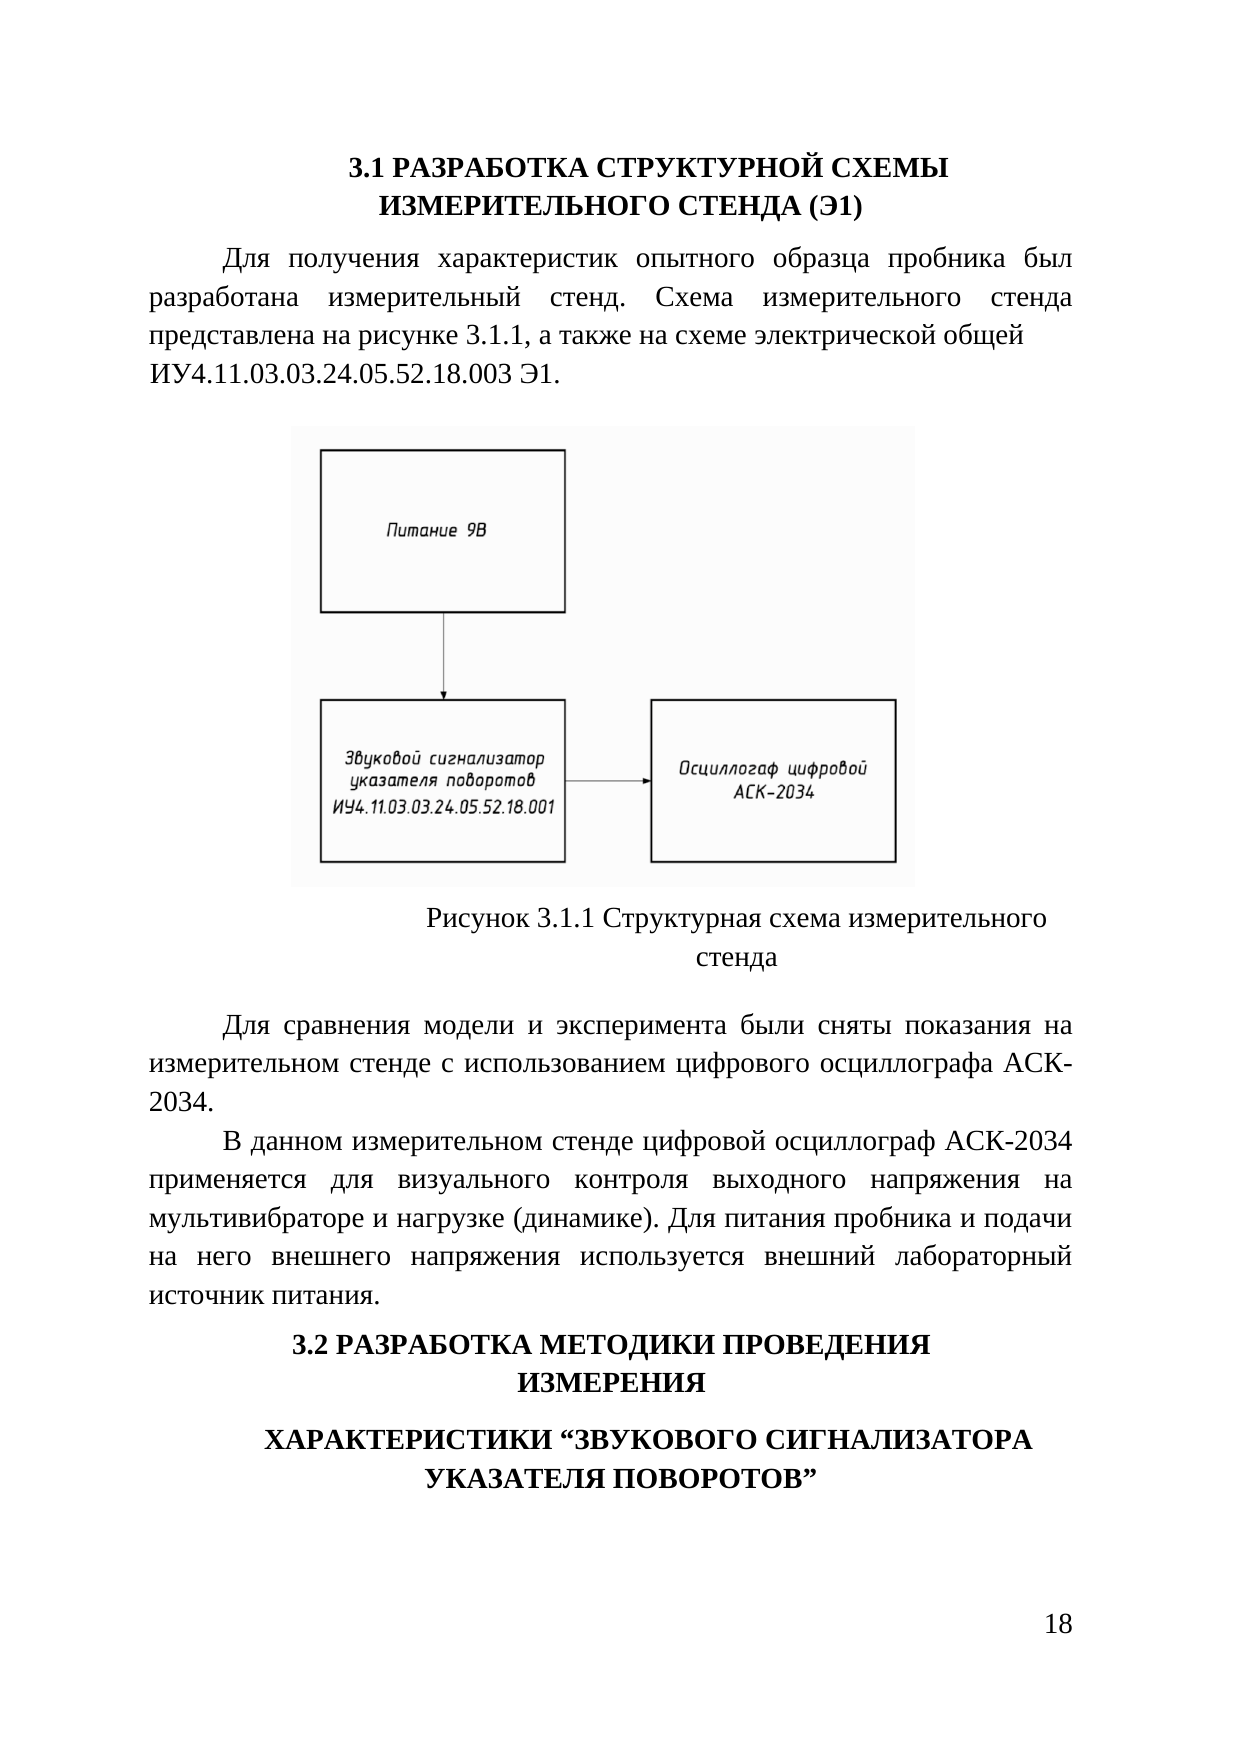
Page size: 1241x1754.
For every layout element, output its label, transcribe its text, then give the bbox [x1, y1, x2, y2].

text 3.1 РАЗРАБОТКА СТРУКТУРНОЙ СХЕМЫ ИЗМЕРИТЕЛЬНОГО СТЕНДА (Э1) [151, 150, 1090, 222]
text В данном измерительном стенде цифровой осциллограф АСК-2034 применяется для визуального контроля выходного напряжения на мультивибраторе и нагрузке (динамике). Для питания пробника и подачи на него внешнего напряжения используется внешний лабораторный источник питания. [148, 1123, 1073, 1311]
text Рисунок 3.1.1 Структурная схема измерительного стенда [400, 900, 1073, 972]
text Для сравнения модели и эксперимента были сняты показания на измерительном стенде с использованием цифрового осциллографа АСК-2034. [148, 1007, 1073, 1117]
picture [291, 426, 916, 887]
text 3.2 РАЗРАБОТКА МЕТОДИКИ ПРОВЕДЕНИЯ ИЗМЕРЕНИЯ [207, 1327, 1015, 1399]
text ХАРАКТЕРИСТИКИ “ЗВУКОВОГО СИГНАЛИЗАТОРА УКАЗАТЕЛЯ ПОВОРОТОВ” [151, 1422, 1090, 1494]
text Для получения характеристик опытного образца пробника был разработана измерительный стенд. Схема измерительного стенда представлена на рисунке 3.1.1, а также на схеме электрической общей [148, 240, 1073, 351]
text ИУ4.11.03.03.24.05.52.18.003 Э1. [149, 356, 1073, 390]
